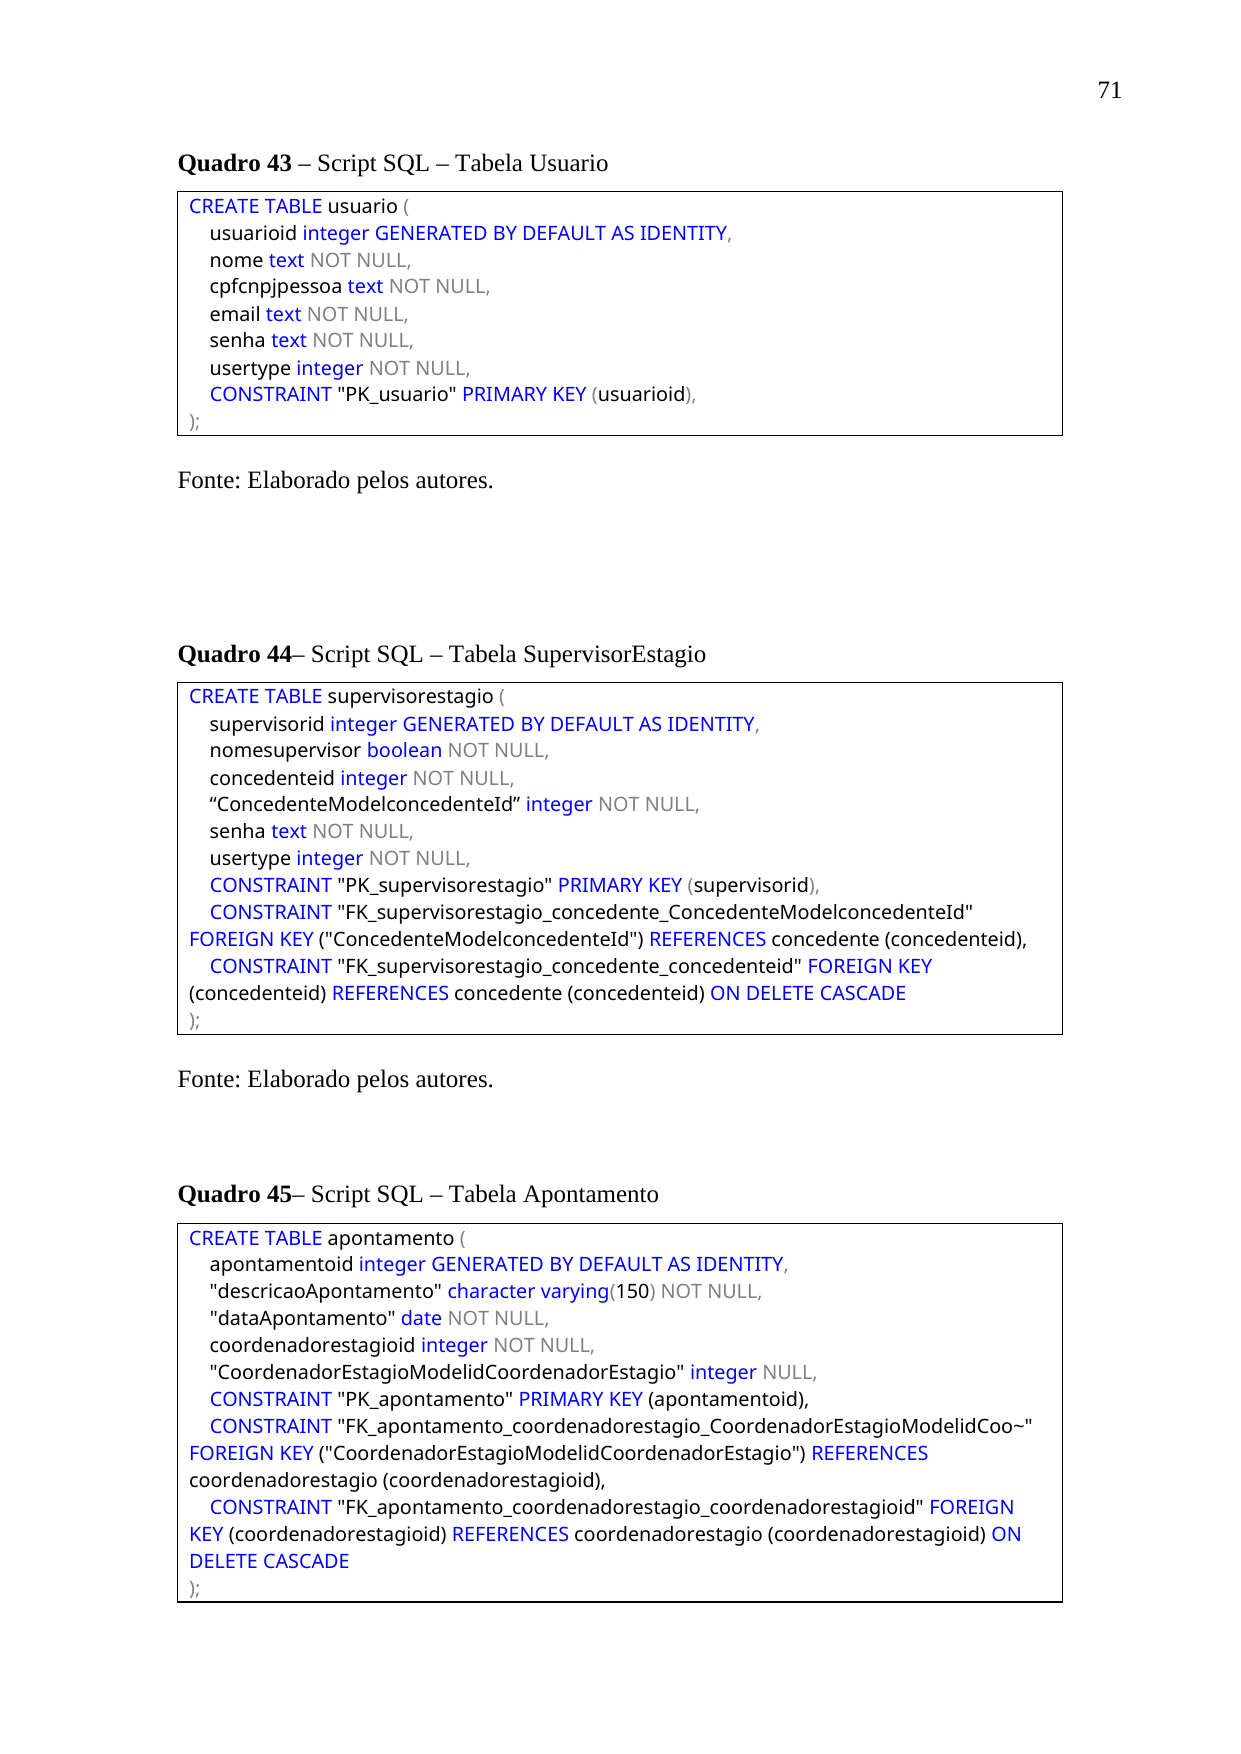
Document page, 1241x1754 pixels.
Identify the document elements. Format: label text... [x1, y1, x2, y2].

text Quadro 45– Script SQL – Tabela Apontamento [177, 1179, 1122, 1208]
table_header CREATE TABLE usuario ( usuarioid integer GENERATED BY DEFAULT AS IDENTITY, nome text NOT NULL, cpfcnpjpessoa text NOT NULL, email text NOT NULL, senha text NOT NULL, usertype integer NOT NULL, CONSTRAINT "PK_usuario" PRIMARY KEY (usuarioid), ); [178, 192, 1062, 435]
text Fonte: Elaborado pelos autores. [177, 1064, 1122, 1092]
table_header CREATE TABLE supervisorestagio ( supervisorid integer GENERATED BY DEFAULT AS IDENTITY, nomesupervisor boolean NOT NULL, concedenteid integer NOT NULL, “ConcedenteModelconcedenteId” integer NOT NULL, senha text NOT NULL, usertype integer NOT NULL, CONSTRAINT "PK_supervisorestagio" PRIMARY KEY (supervisorid), CONSTRAINT "FK_supervisorestagio_concedente_ConcedenteModelconcedenteId" FOREIGN KEY ("ConcedenteModelconcedenteId") REFERENCES concedente (concedenteid), CONSTRAINT "FK_supervisorestagio_concedente_concedenteid" FOREIGN KEY (concedenteid) REFERENCES concedente (concedenteid) ON DELETE CASCADE ); [178, 683, 1062, 1033]
table_header CREATE TABLE apontamento ( apontamentoid integer GENERATED BY DEFAULT AS IDENTITY, "descricaoApontamento" character varying(150) NOT NULL, "dataApontamento" date NOT NULL, coordenadorestagioid integer NOT NULL, "CoordenadorEstagioModelidCoordenadorEstagio" integer NULL, CONSTRAINT "PK_apontamento" PRIMARY KEY (apontamentoid), CONSTRAINT "FK_apontamento_coordenadorestagio_CoordenadorEstagioModelidCoo~" FOREIGN KEY ("CoordenadorEstagioModelidCoordenadorEstagio") REFERENCES coordenadorestagio (coordenadorestagioid), CONSTRAINT "FK_apontamento_coordenadorestagio_coordenadorestagioid" FOREIGN KEY (coordenadorestagioid) REFERENCES coordenadorestagio (coordenadorestagioid) ON DELETE CASCADE ); [178, 1224, 1062, 1601]
text Quadro 44– Script SQL – Tabela SupervisorEstagio [177, 639, 1122, 667]
text Fonte: Elaborado pelos autores. [177, 465, 1122, 494]
text Quadro 43 – Script SQL – Tabela Usuario [177, 148, 1122, 176]
